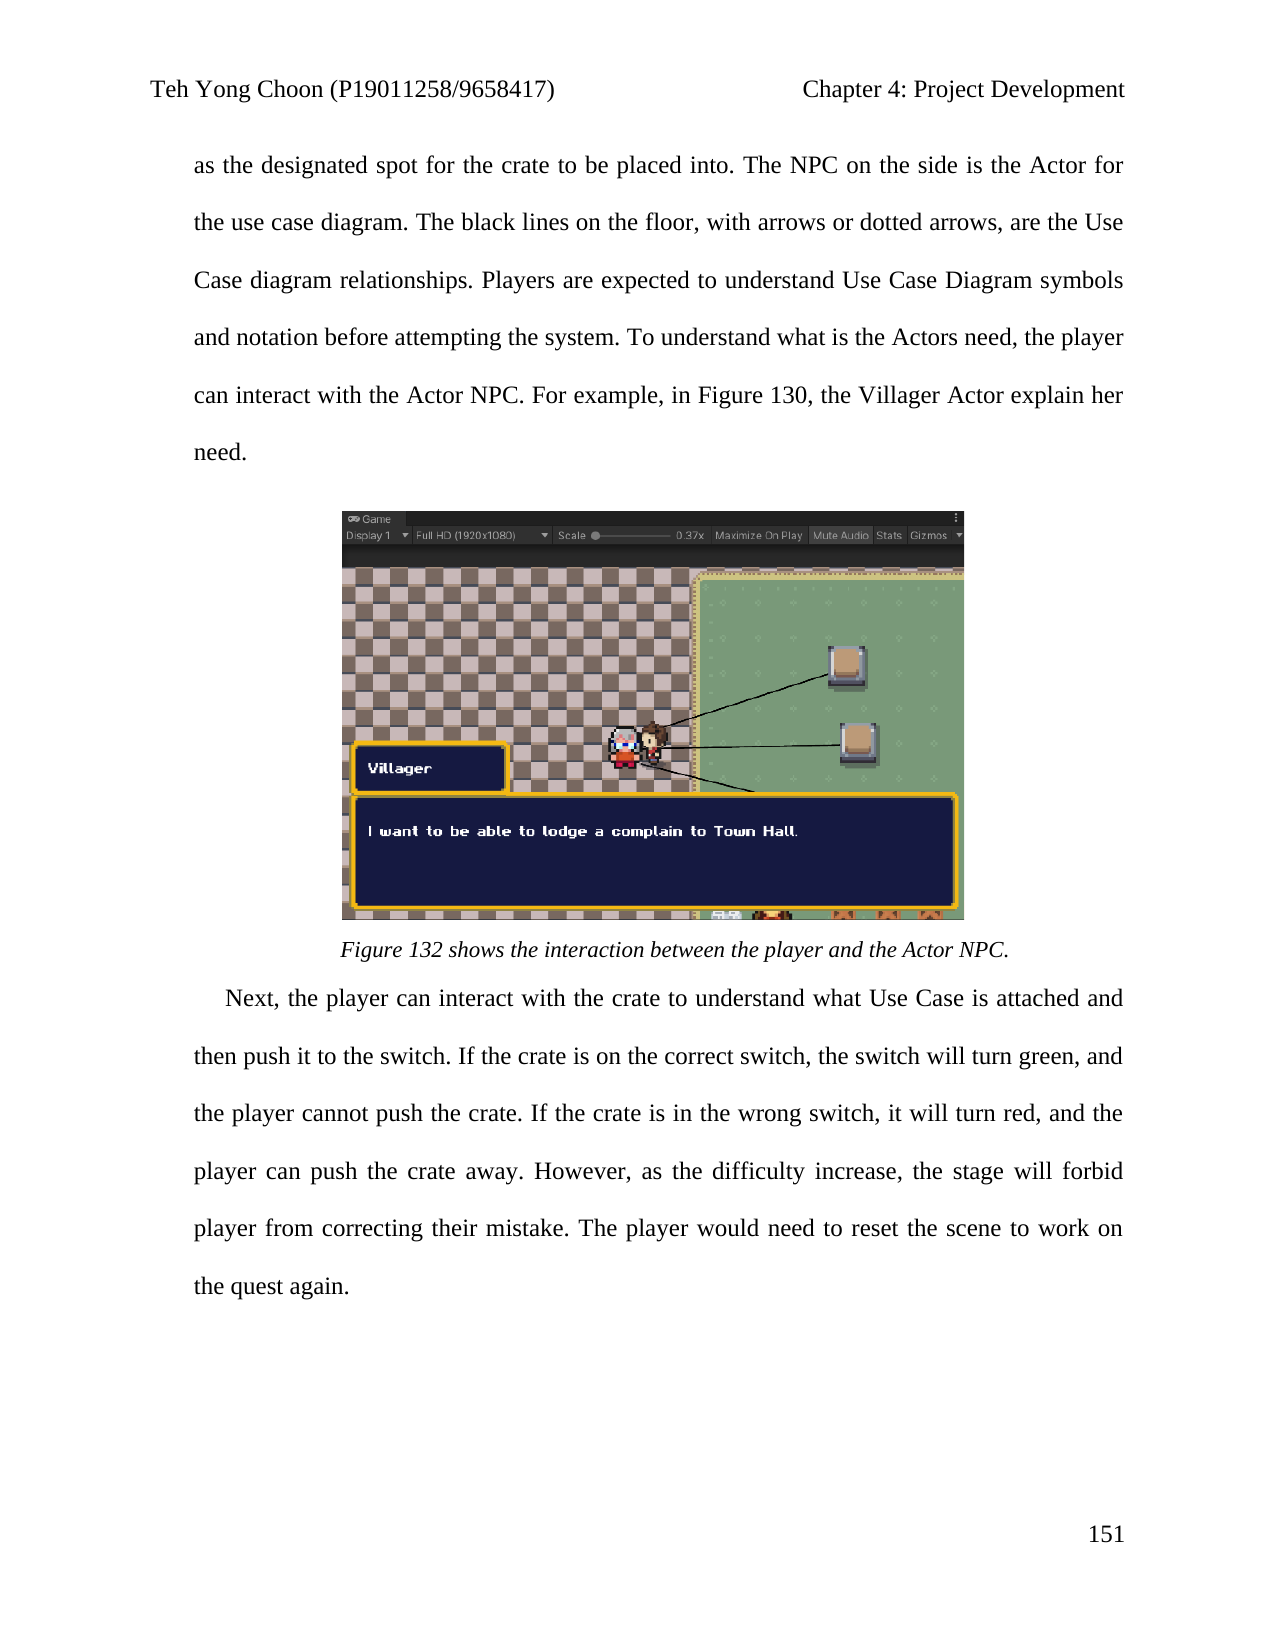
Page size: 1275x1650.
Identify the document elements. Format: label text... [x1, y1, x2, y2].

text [194, 150, 1125, 466]
picture [342, 511, 965, 920]
text Next, the player can interact with the crate to understand what Use Case is attached and then push it to the switch. If the crate is on the correct switch, the switch will turn green, and the player cannot push the crate. If the crate is in the wrong switch, it will turn red, and the player can push the crate away. However, as the difficulty increase, the stage will forbid player from correcting their mistake. The player would need to reset the scene to work on the quest again. [194, 983, 1125, 1299]
